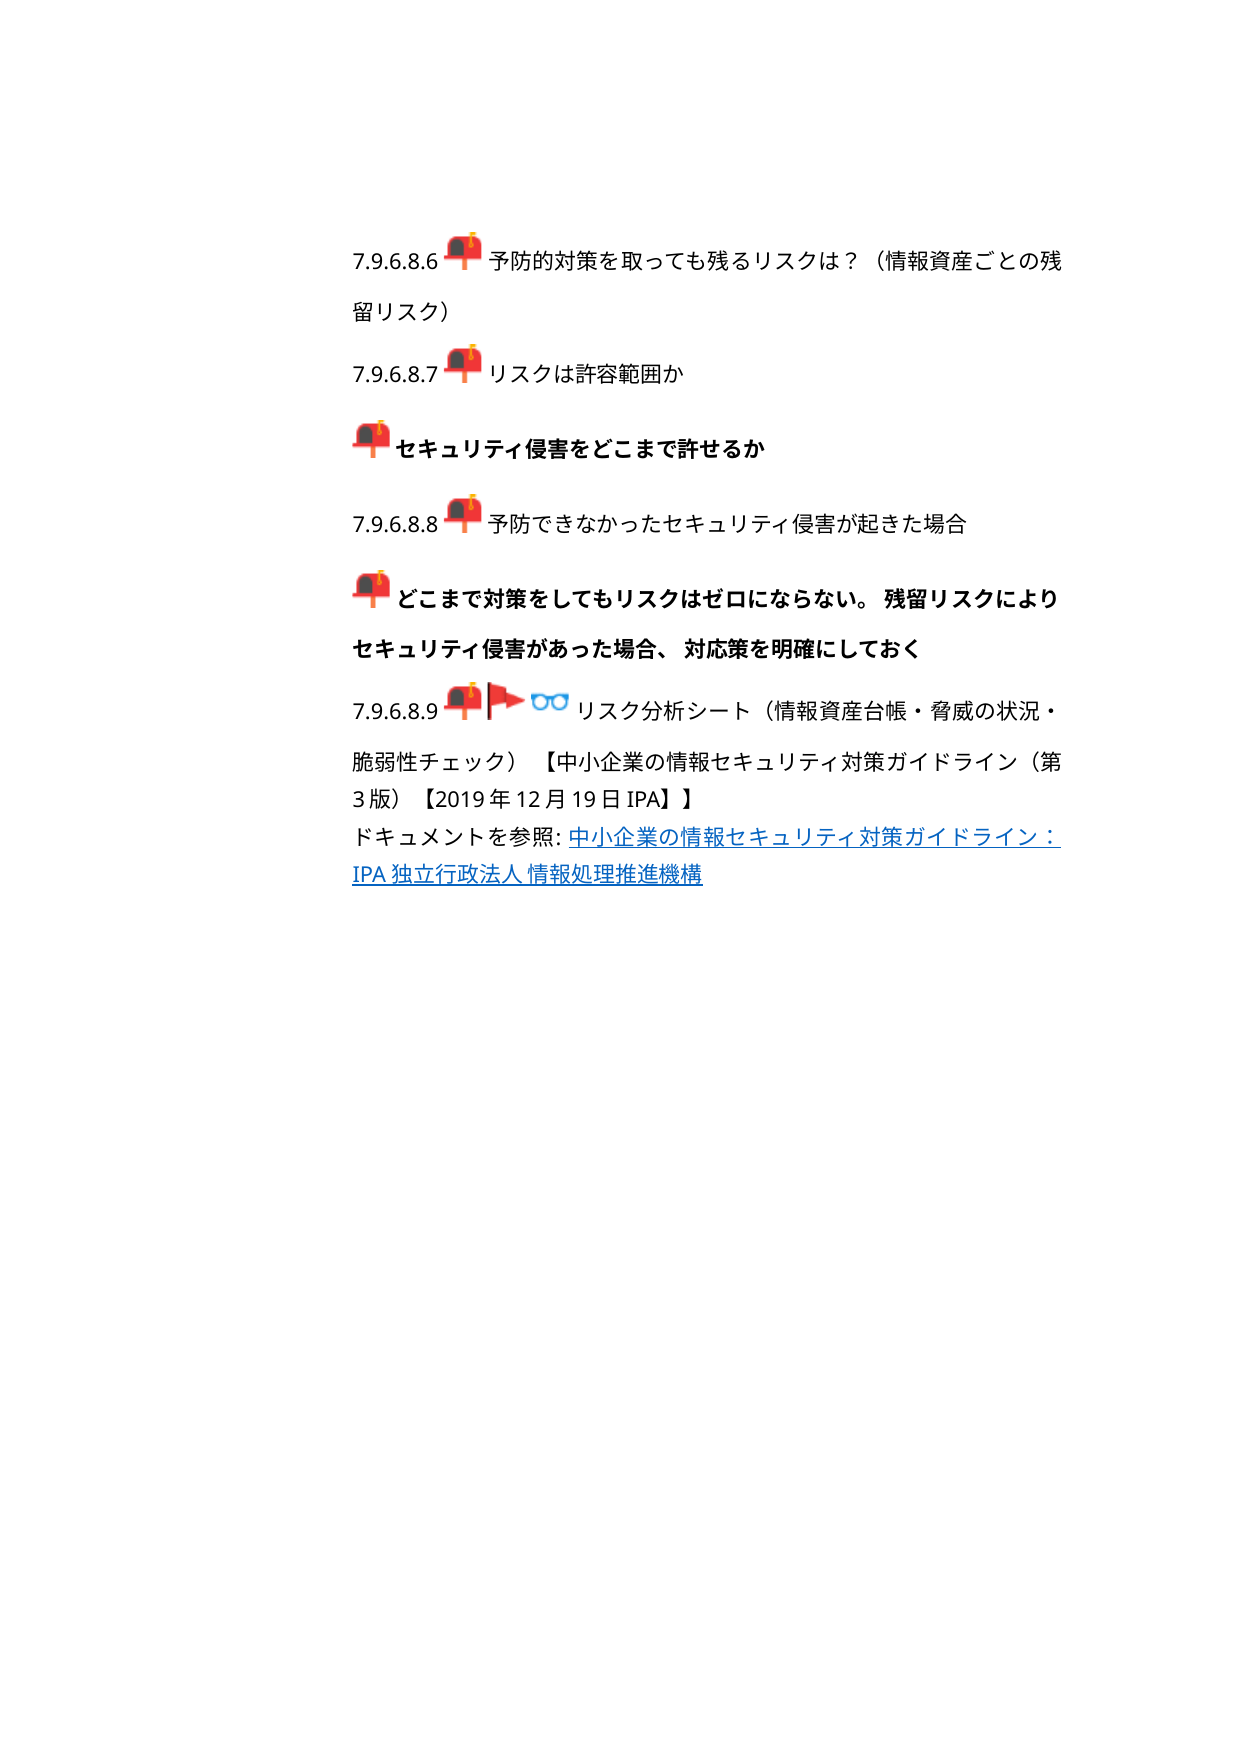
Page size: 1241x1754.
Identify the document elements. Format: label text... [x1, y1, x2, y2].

picture [487, 682, 525, 720]
text セキュリティ侵害をどこまで許せるか [352, 404, 1063, 479]
picture [443, 232, 482, 270]
picture [443, 344, 482, 383]
text リスク分析シート（情報資産台帳・脅威の状況・脆弱性チェック） 【中小企業の情報セキュリティ対策ガイドライン（第3版）【2019年12月19日IPA】】 [352, 667, 1063, 817]
picture [352, 570, 390, 608]
text リスクは許容範囲か [352, 329, 1063, 404]
picture [531, 682, 569, 720]
picture [352, 420, 390, 458]
text ドキュメントを参照: 中小企業の情報セキュリティ対策ガイドライン：IPA 独立行政法人 情報処理推進機構 [352, 817, 1063, 892]
text どこまで対策をしてもリスクはゼロにならない。 残留リスクによりセキュリティ侵害があった場合、 対応策を明確にしておく [352, 554, 1063, 667]
picture [443, 494, 482, 533]
picture [443, 682, 482, 720]
text 予防できなかったセキュリティ侵害が起きた場合 [352, 479, 1063, 554]
text 予防的対策を取っても残るリスクは？（情報資産ごとの残留リスク） [352, 217, 1063, 329]
